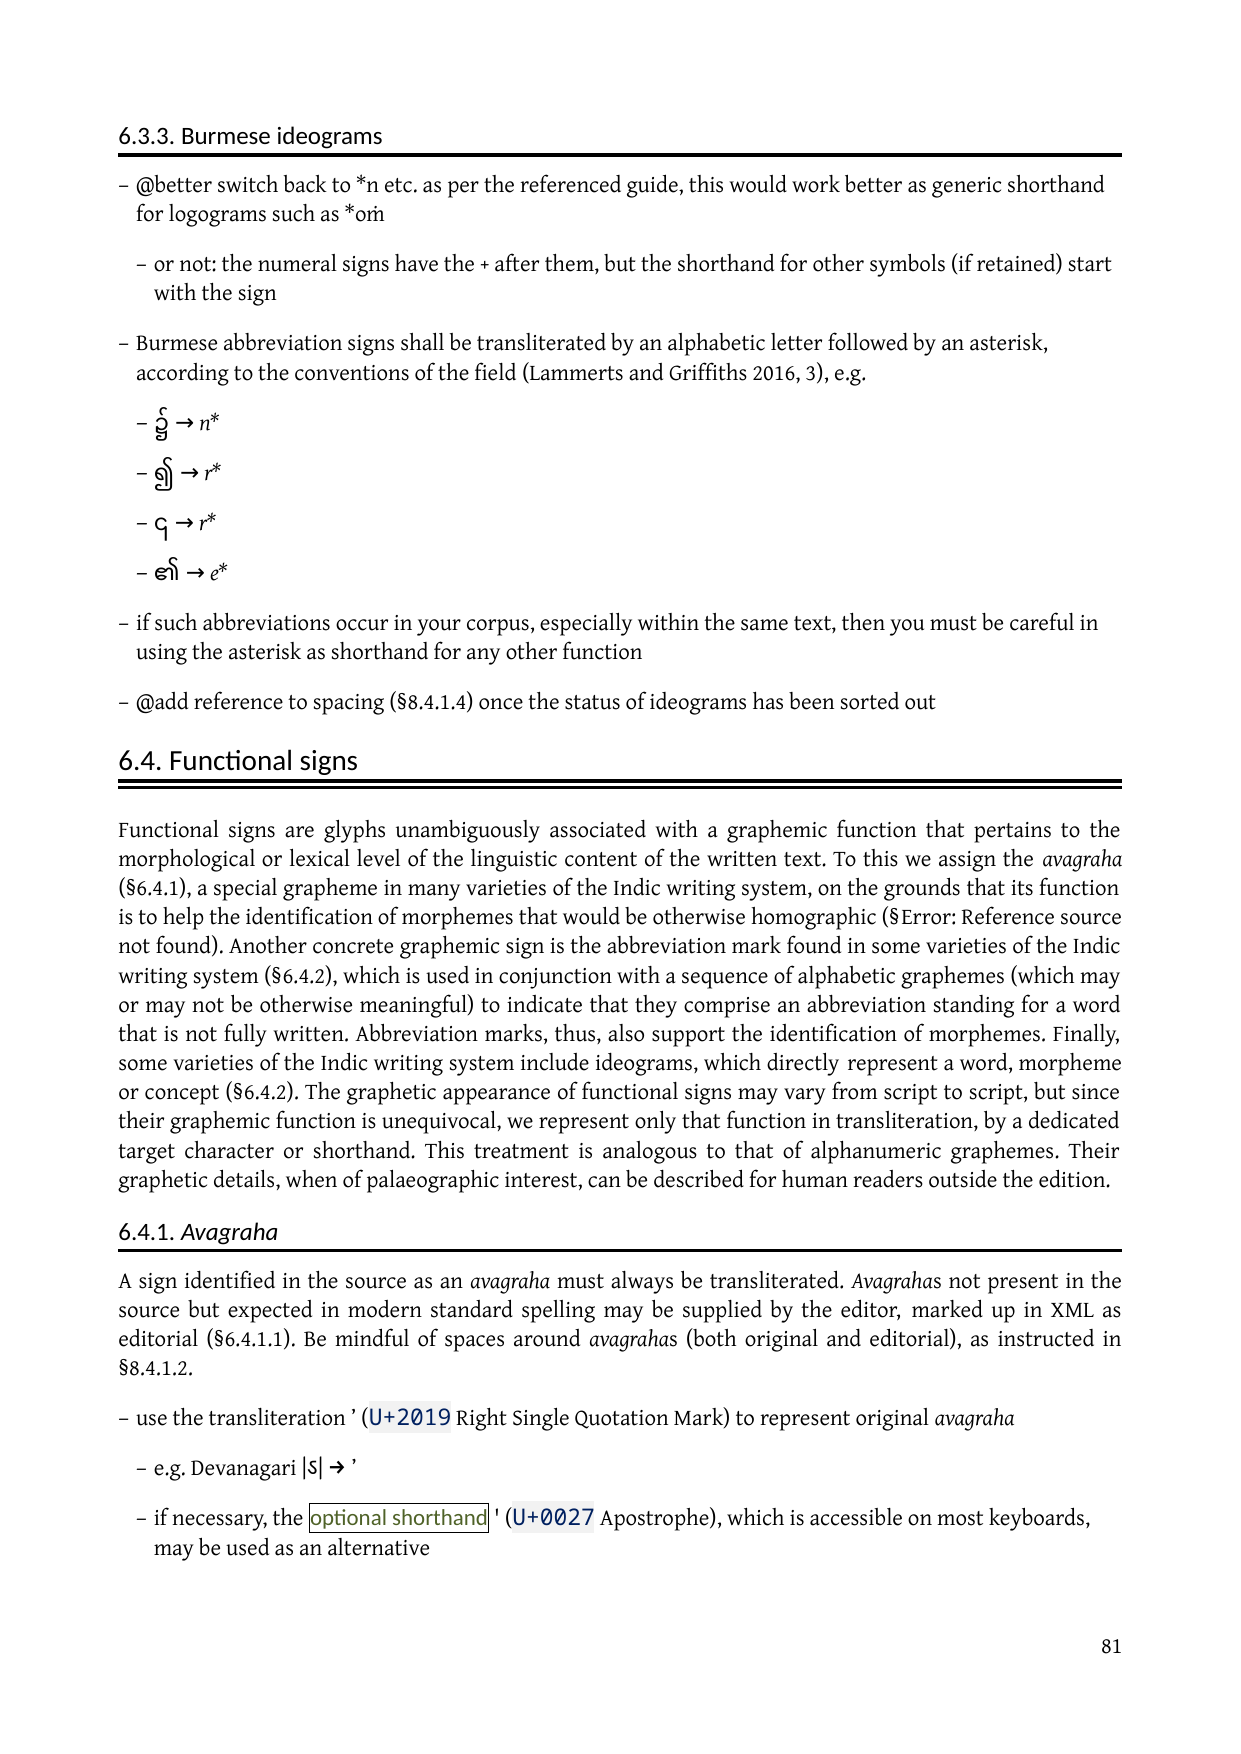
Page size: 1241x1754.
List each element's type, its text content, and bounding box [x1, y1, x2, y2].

list or not: the numeral signs have the + after them, but the shorthand for other symbols (if retained) start with the sign [136, 248, 1122, 307]
list @add reference to spacing (§8.3.1.4) once the status of ideograms has been sorted out [118, 686, 1122, 715]
list ၌ → n* [136, 407, 1122, 436]
subtitle Functional signs [118, 740, 1122, 779]
list if such abbreviations occur in your corpus, especially within the same text, then you must be careful in using the asterisk as shorthand for any other function [118, 607, 1122, 665]
list ၏ → e* [136, 557, 1122, 586]
list use the transliteration ’ (U+2019 Right Single Quotation Mark) to represent original avagraha [451, 1402, 1122, 1432]
subtitle Burmese ideograms [118, 118, 1122, 153]
list ၍ → r* [136, 457, 169, 486]
list ၎ → r* [136, 507, 1122, 536]
subtitle Avagraha [118, 1214, 1122, 1249]
list use the transliteration ’ (U+2019 Right Single Quotation Mark) to represent original avagraha [118, 1402, 369, 1432]
text A sign identified in the source as an avagraha must always be transliterated. Avagrahas not present in the source but expected in modern standard spelling may be supplied by the editor, marked up in XML as editorial (§6.4.1.1). Be mindful of spaces around avagrahas (both original and editorial), as instructed in §8.3.1.2. [118, 1265, 1122, 1382]
list @better switch back to *n etc. as per the referenced guide, this would work better as generic shorthand for logograms such as *oṁ [118, 169, 1122, 227]
list if necessary, the optional shorthand ' (U+0027 Apostrophe), which is accessible on most keyboards, may be used as an alternative [136, 1502, 1122, 1561]
list Burmese abbreviation signs shall be transliterated by an alphabetic letter followed by an asterisk, according to the conventions of the field (Lammerts and Griffiths 2016, 3), e.g. [118, 327, 1122, 386]
list ၍ → r* [164, 457, 1122, 486]
list e.g. Devanagari |ऽ| → ’ [136, 1452, 1122, 1482]
